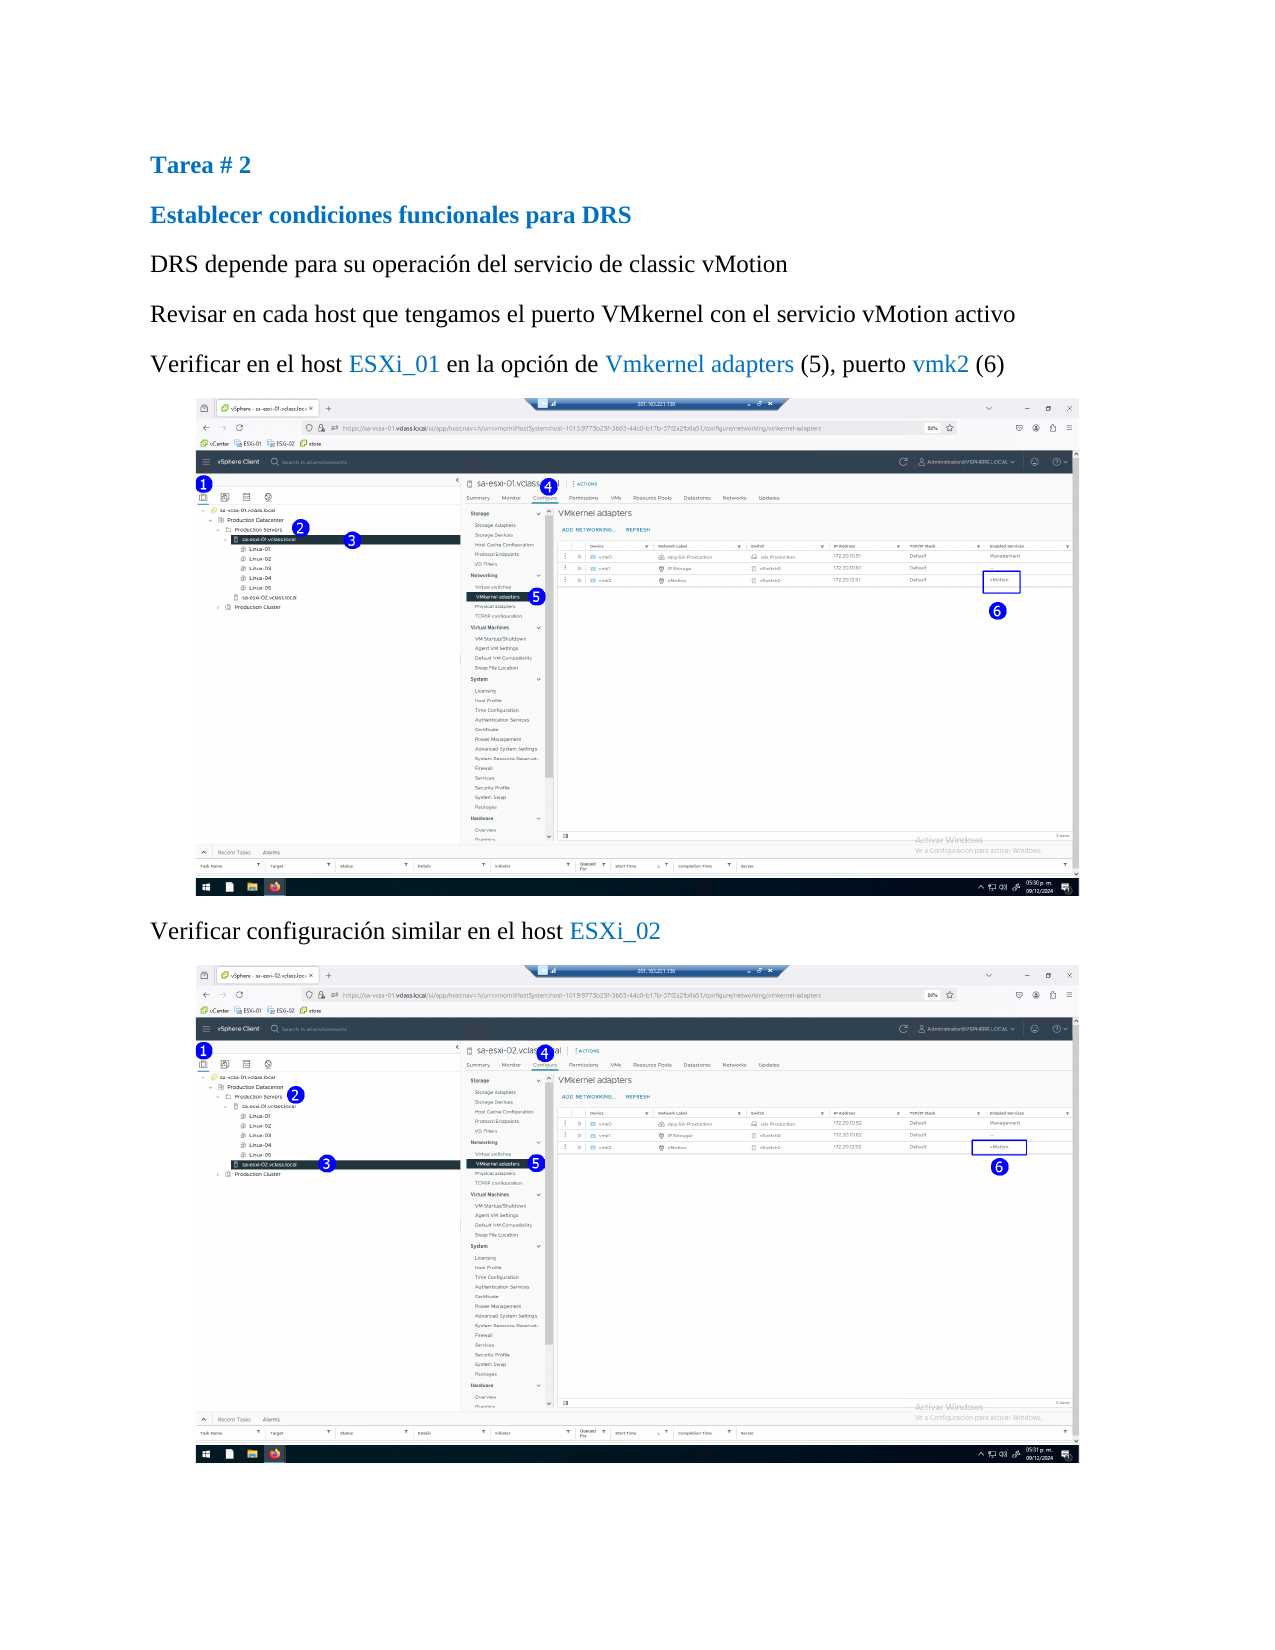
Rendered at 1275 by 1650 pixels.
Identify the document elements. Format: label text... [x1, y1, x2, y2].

text Verificar en el host ESXi_01 en la opción de Vmkernel adapters (5), puerto vmk2 (6) [150, 349, 1125, 377]
text Tarea # 2 [150, 150, 1125, 179]
text Revisar en cada host que tengamos el puerto VMkernel con el servicio vMotion activo [150, 299, 1125, 328]
picture [195, 965, 1080, 1463]
text DRS depende para su operación del servicio de classic vMotion [150, 249, 1125, 278]
picture [195, 398, 1080, 896]
text Verificar configuración similar en el host ESXi_02 [150, 916, 1125, 945]
text Establecer condiciones funcionales para DRS [150, 200, 1125, 228]
